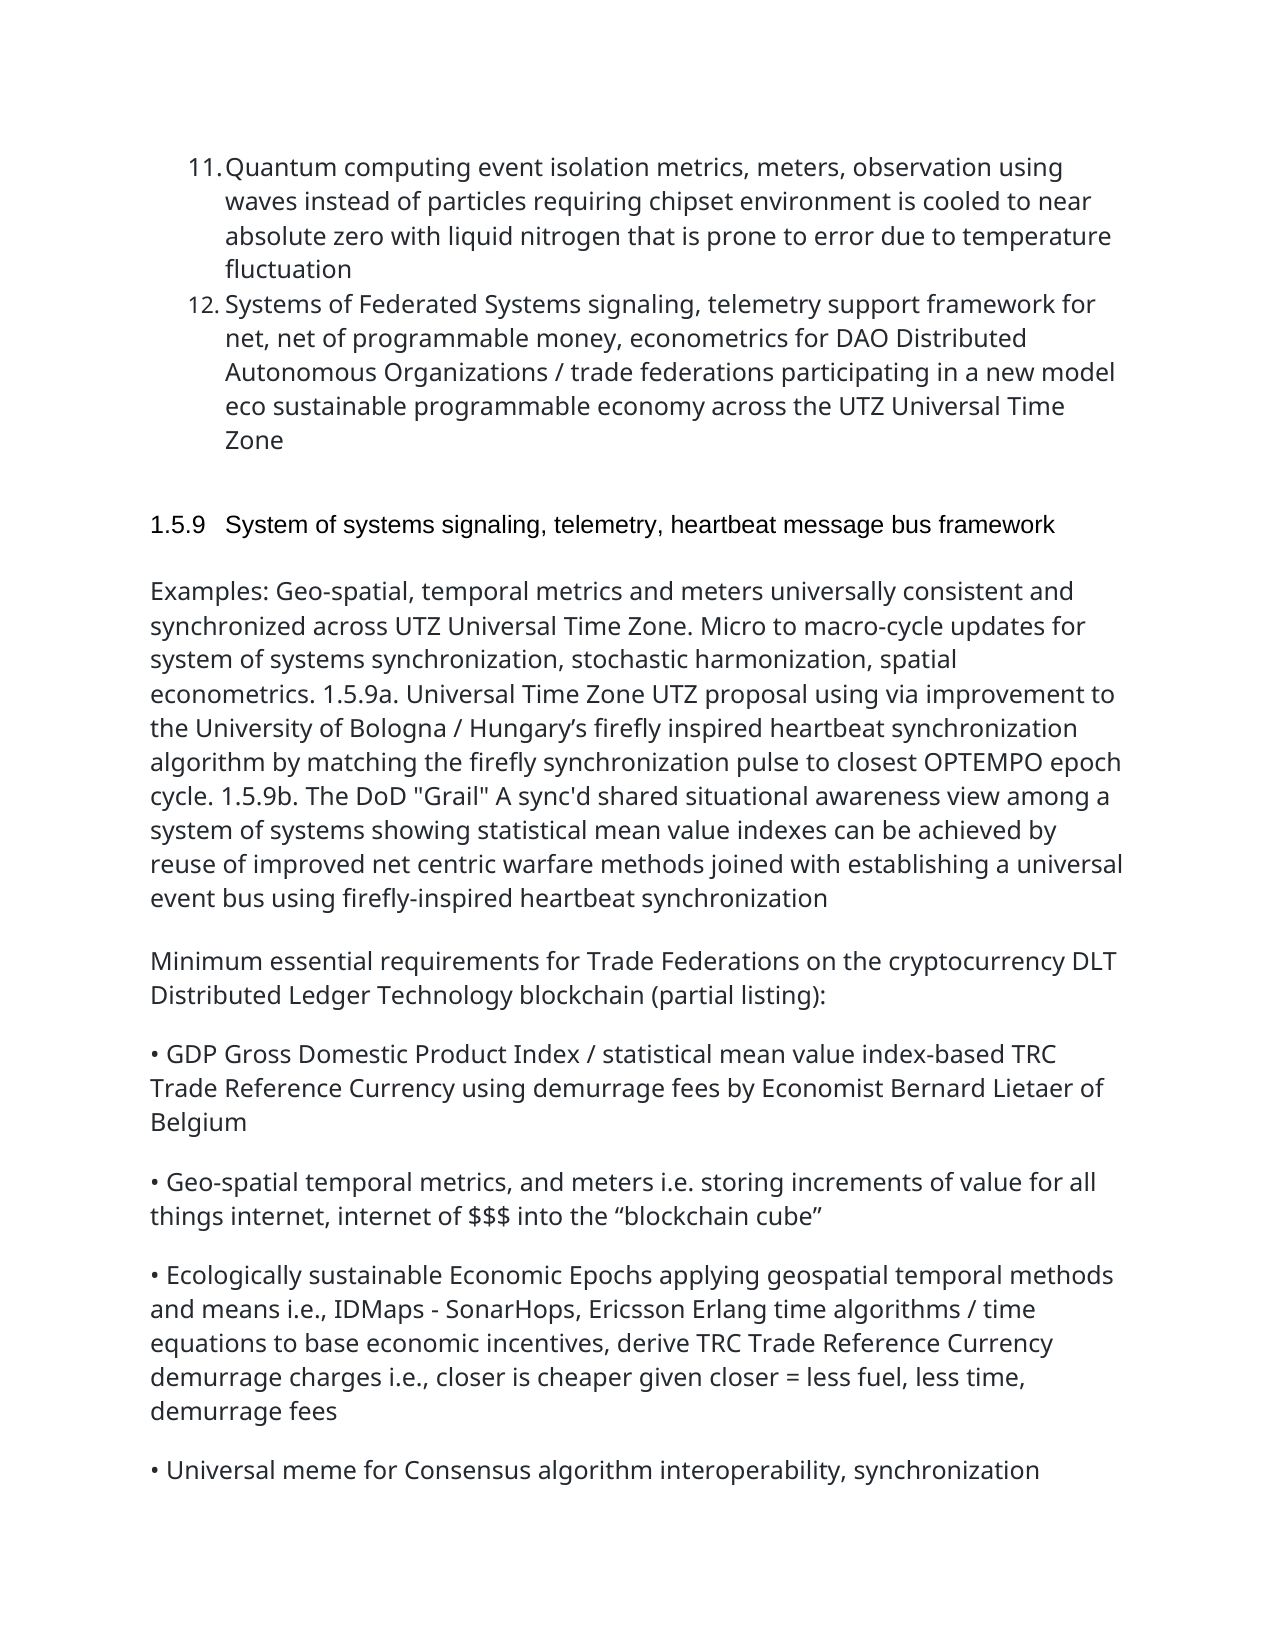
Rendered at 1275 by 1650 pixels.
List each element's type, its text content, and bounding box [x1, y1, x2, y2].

text Examples: Geo-spatial, temporal metrics and meters universally consistent and synchronized across UTZ Universal Time Zone. Micro to macro-cycle updates for system of systems synchronization, stochastic harmonization, spatial econometrics. 1.5.9a. Universal Time Zone UTZ proposal using via improvement to the University of Bologna / Hungary’s firefly inspired heartbeat synchronization algorithm by matching the firefly synchronization pulse to closest OPTEMPO epoch cycle. 1.5.9b. The DoD "Grail" A sync'd shared situational awareness view among a system of systems showing statistical mean value indexes can be achieved by reuse of improved net centric warfare methods joined with establishing a universal event bus using firefly-inspired heartbeat synchronization [150, 574, 1125, 915]
list Systems of Federated Systems signaling, telemetry support framework for net, net of programmable money, econometrics for DAO Distributed Autonomous Organizations / trade federations participating in a new model eco sustainable programmable economy across the UTZ Universal Time Zone [187, 286, 1125, 457]
text 1.5.9 System of systems signaling, telemetry, heartbeat message bus framework [150, 510, 1125, 539]
text • GDP Gross Domestic Product Index / statistical mean value index-based TRC Trade Reference Currency using demurrage fees by Economist Bernard Lietaer of Belgium [150, 1037, 1125, 1139]
text • Geo-spatial temporal metrics, and meters i.e. storing increments of value for all things internet, internet of $$$ into the “blockchain cube” [150, 1164, 1125, 1232]
text Minimum essential requirements for Trade Federations on the cryptocurrency DLT Distributed Ledger Technology blockchain (partial listing): [150, 944, 1125, 1012]
text • Ecologically sustainable Economic Epochs applying geospatial temporal methods and means i.e., IDMaps - SonarHops, Ericsson Erlang time algorithms / time equations to base economic incentives, derive TRC Trade Reference Currency demurrage charges i.e., closer is cheaper given closer = less fuel, less time, demurrage fees [150, 1257, 1125, 1428]
text • Universal meme for Consensus algorithm interoperability, synchronization [150, 1453, 1125, 1487]
list Quantum computing event isolation metrics, meters, observation using waves instead of particles requiring chipset environment is cooled to near absolute zero with liquid nitrogen that is prone to error due to temperature fluctuation [187, 150, 1125, 286]
